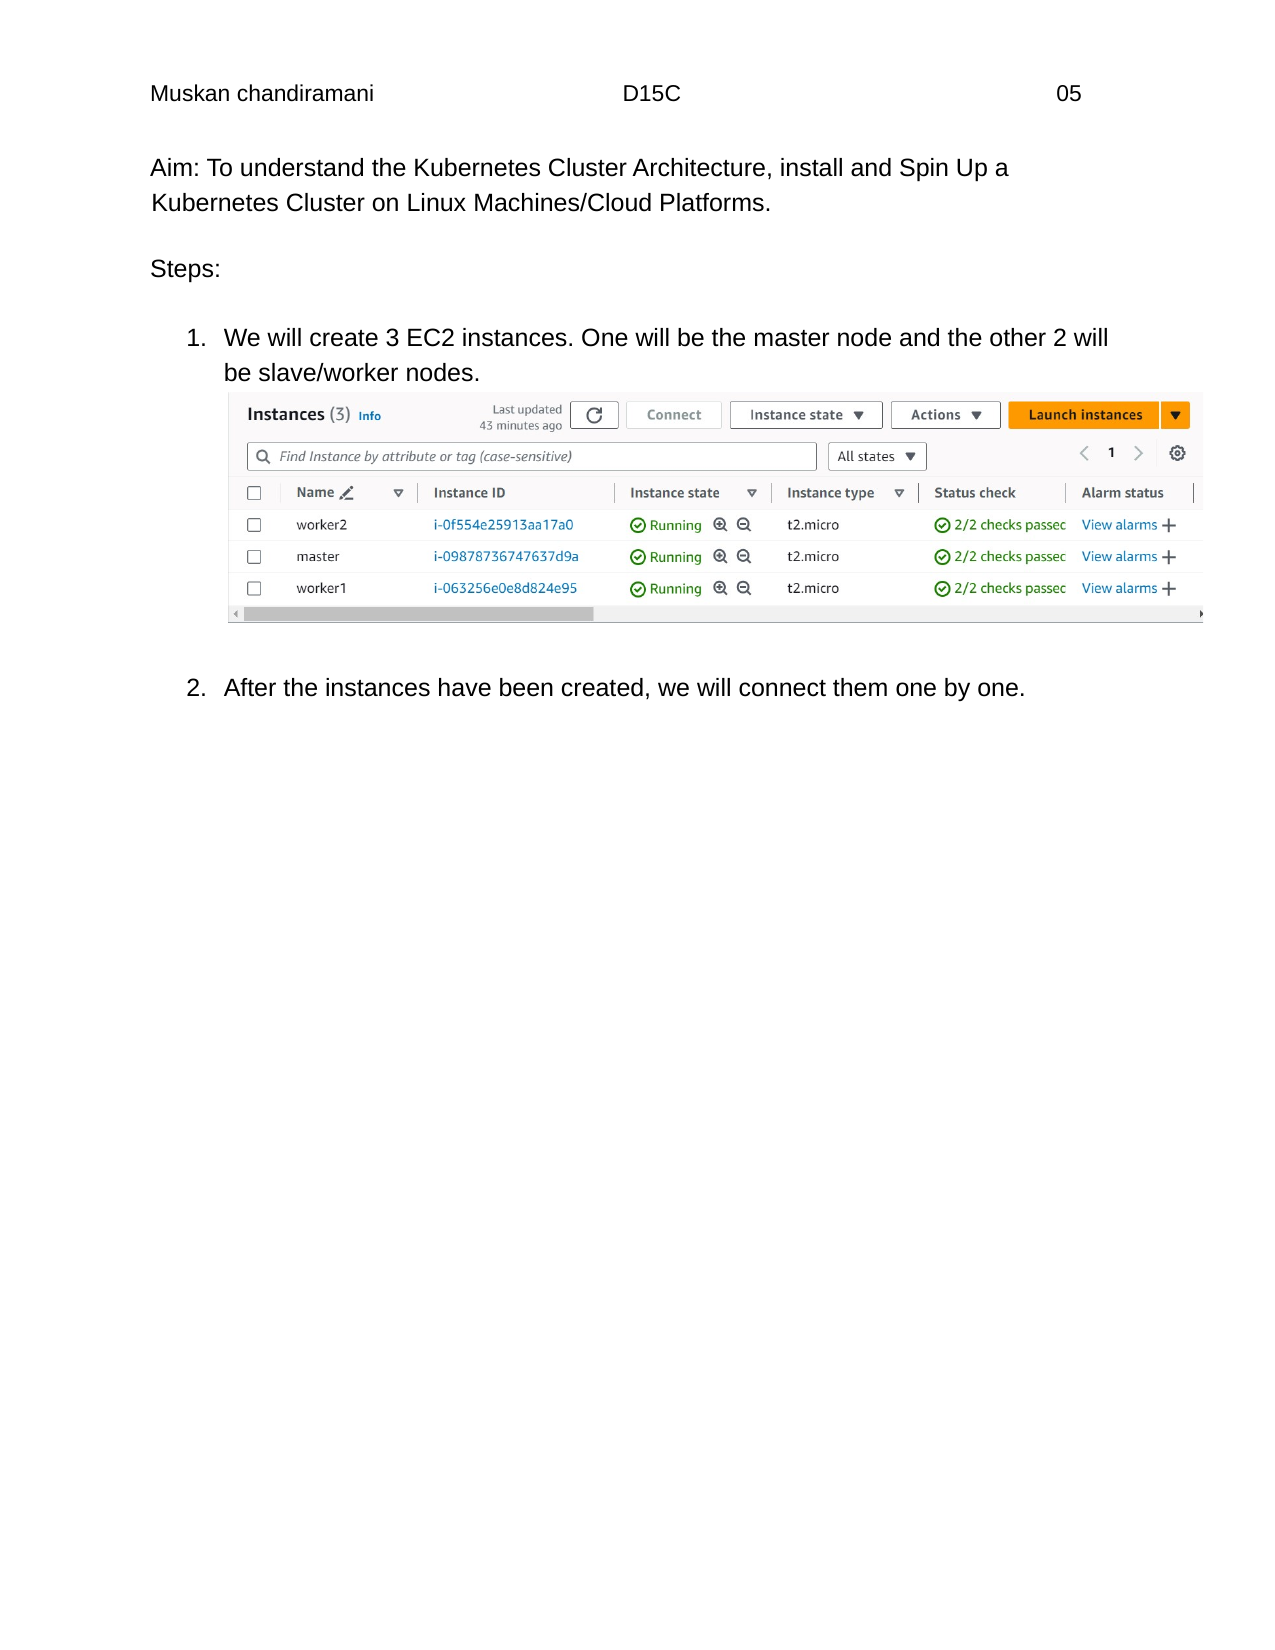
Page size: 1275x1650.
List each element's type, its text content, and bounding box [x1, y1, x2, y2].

picture [228, 392, 1204, 623]
text Steps: [150, 254, 1124, 283]
text Aim: To understand the Kubernetes Cluster Architecture, install and Spin Up a Kubernetes Cluster on Linux Machines/Cloud Platforms. [150, 153, 1124, 217]
list After the instances have been created, we will connect them one by one. [186, 673, 1124, 701]
list We will create 3 EC2 instances. One will be the master node and the other 2 will be slave/worker nodes. [186, 323, 1124, 386]
